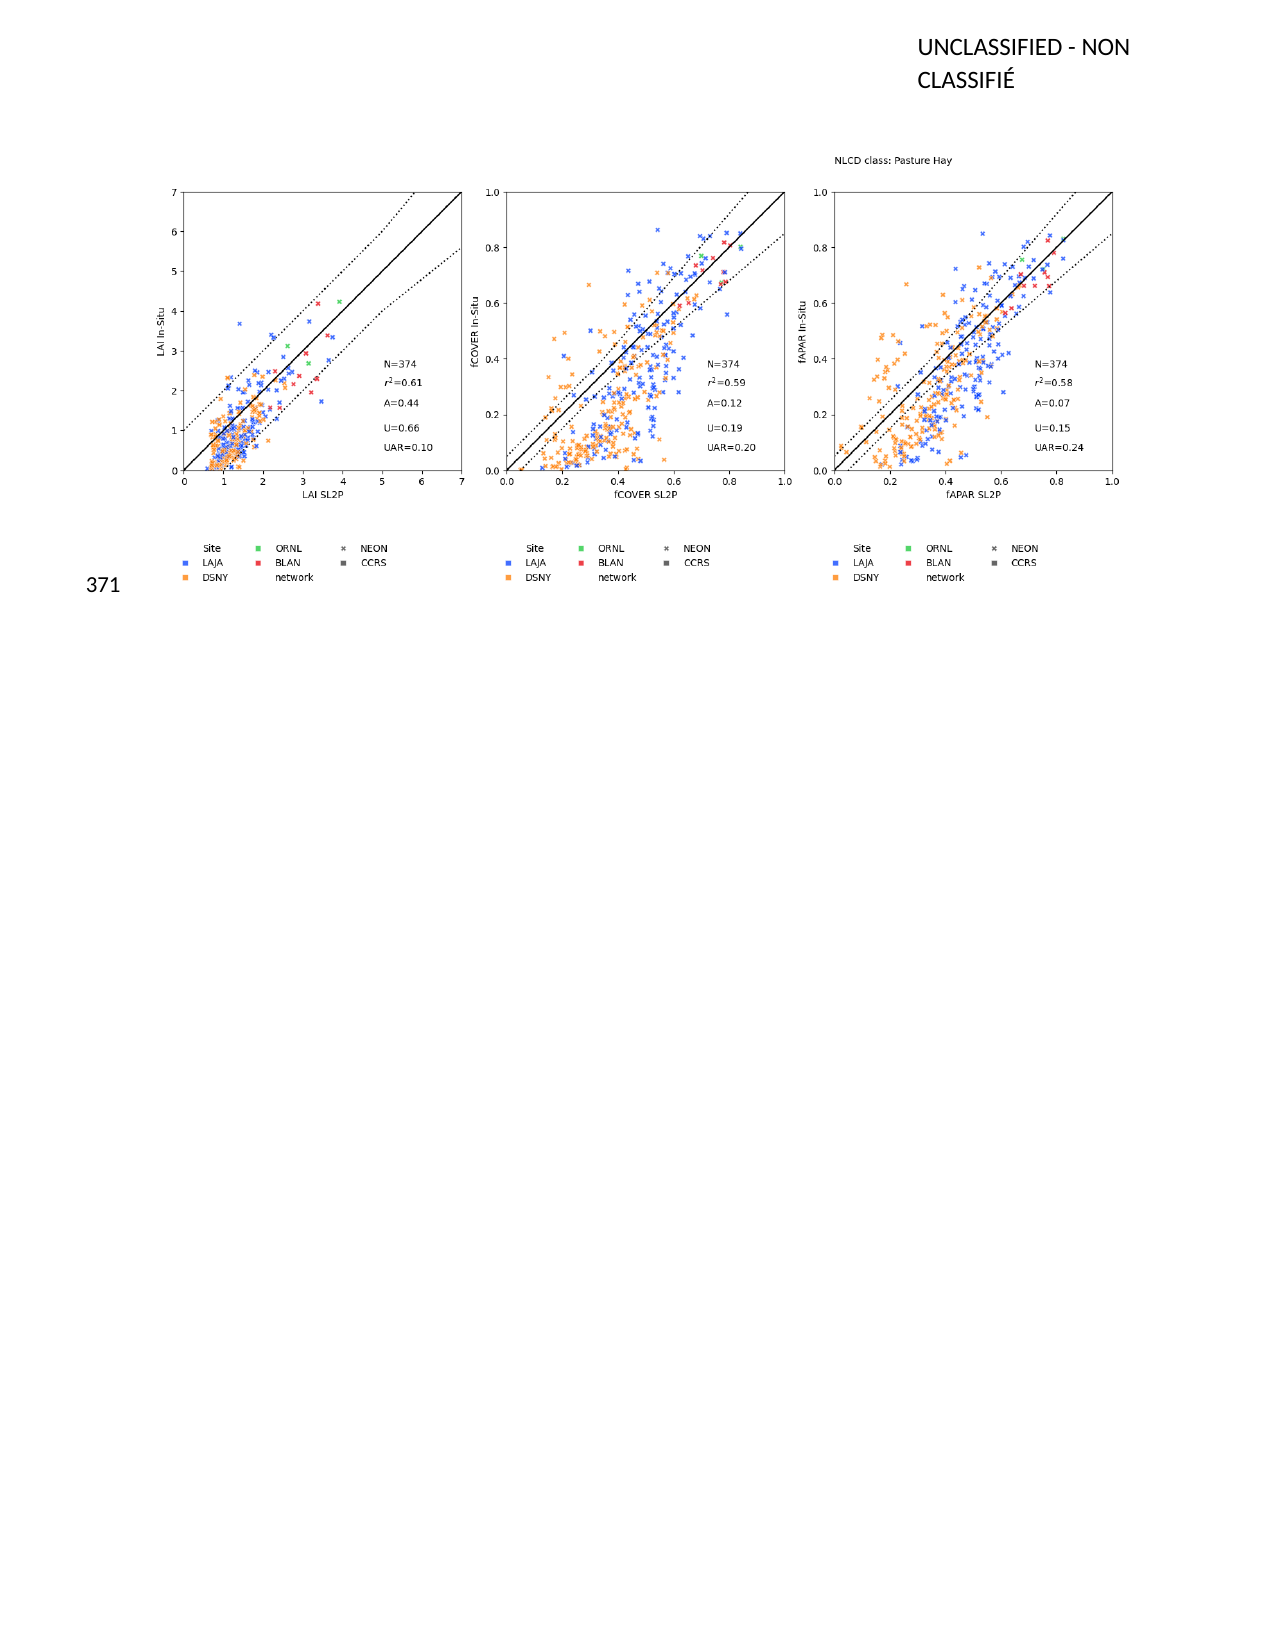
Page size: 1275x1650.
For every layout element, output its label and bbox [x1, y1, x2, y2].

picture [150, 150, 1125, 593]
